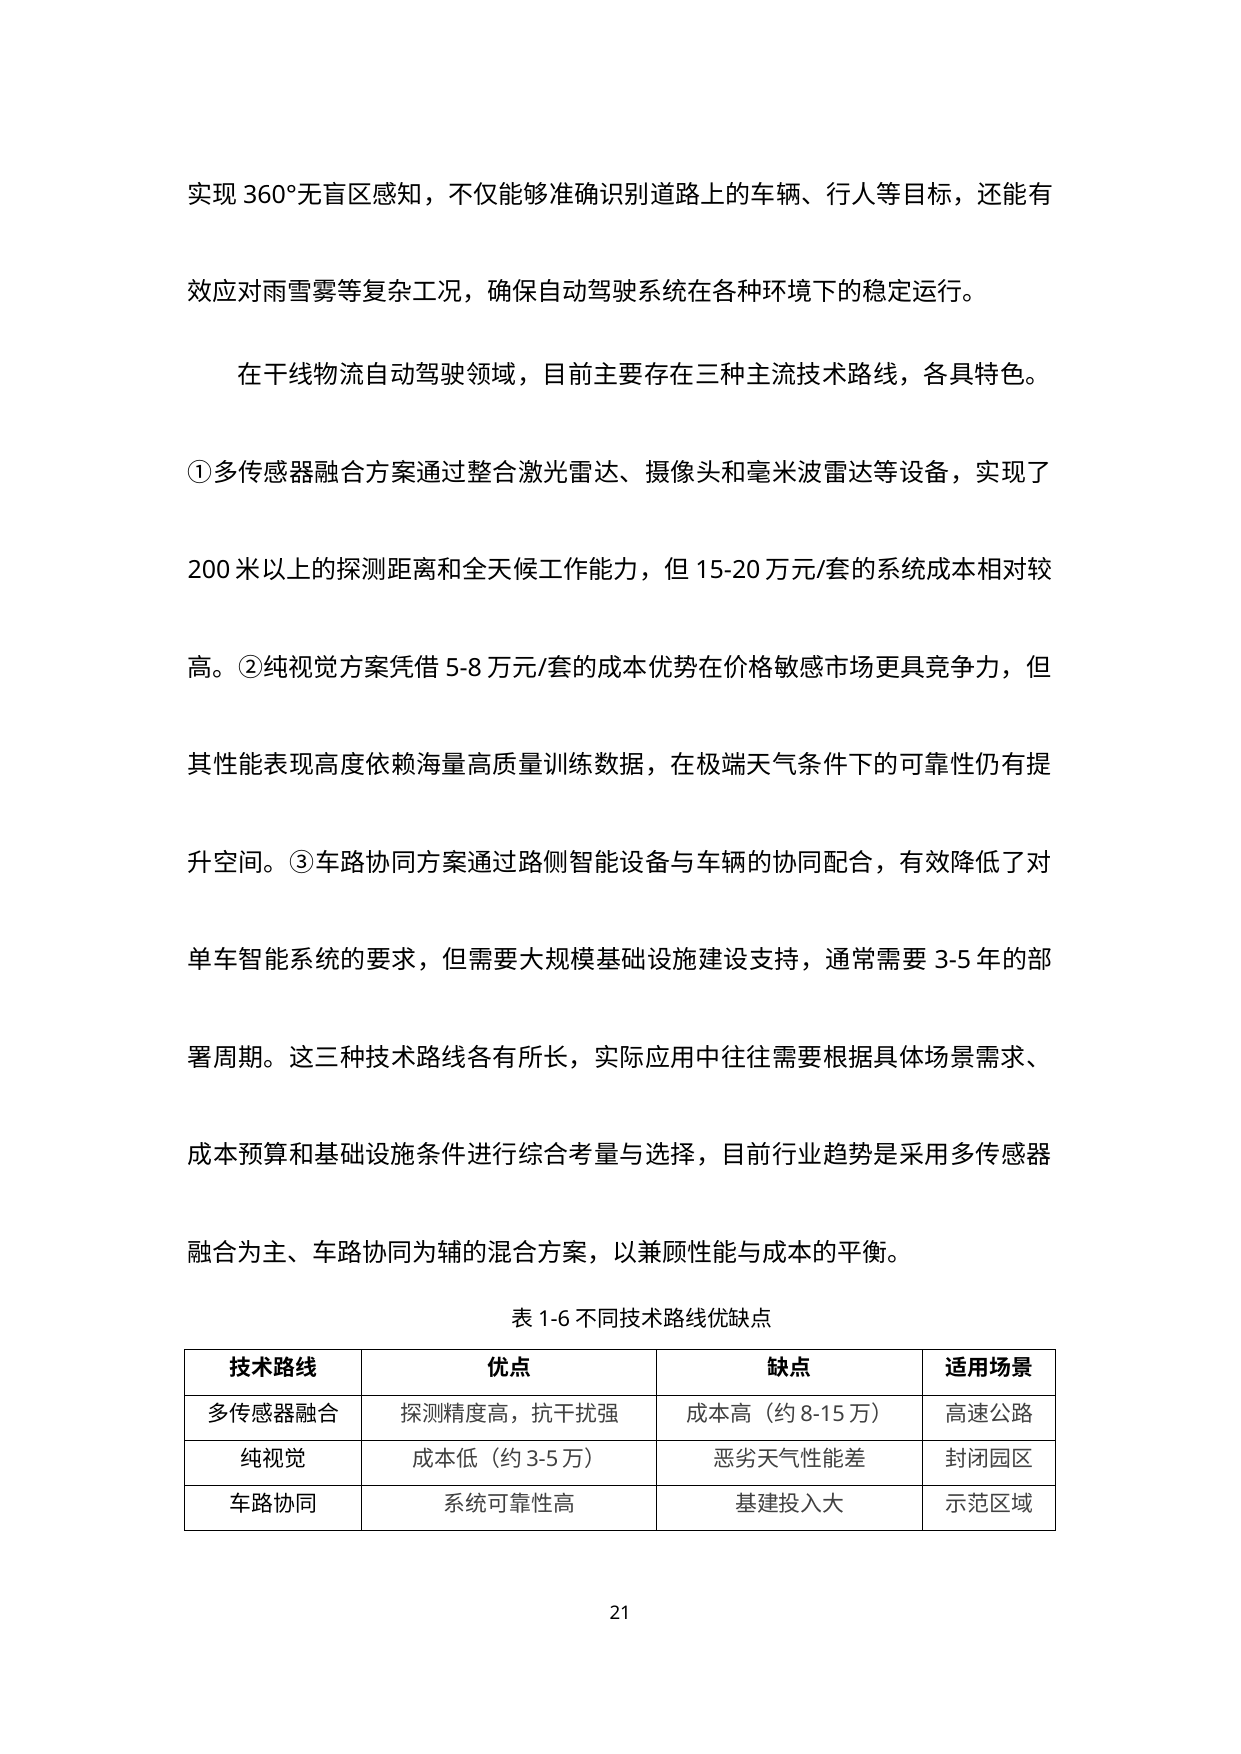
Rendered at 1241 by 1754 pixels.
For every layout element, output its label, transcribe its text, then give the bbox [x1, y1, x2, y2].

table_cell 高速公路 [923, 1396, 1055, 1440]
table_cell 成本低（约3-5万） [362, 1441, 656, 1485]
table_header 缺点 [657, 1350, 922, 1394]
table_cell 基建投入大 [657, 1486, 922, 1530]
table_header 适用场景 [923, 1350, 1055, 1394]
table_header 技术路线 [185, 1350, 361, 1394]
table_cell 探测精度高，抗干扰强 [362, 1396, 656, 1440]
table_cell 多传感器融合 [185, 1396, 361, 1440]
table_header 优点 [362, 1350, 656, 1394]
table_cell 系统可靠性高 [362, 1486, 656, 1530]
table_cell 成本高（约8-15万） [657, 1396, 922, 1440]
text 在干线物流自动驾驶领域，目前主要存在三种主流技术路线，各具特色。①多传感器融合方案通过整合激光雷达、摄像头和毫米波雷达等设备，实现了200米以上的探测距离和全天候工作能力，但15-20万元/套的系统成本相对较高。②纯视觉方案凭借5-8万元/套的成本优势在价格敏感市场更具竞争力，但其性能表现高度依赖海量高质量训练数据，在极端天气条件下的可靠性仍有提升空间。③车路协同方案通过路侧智能设备与车辆的协同配合，有效降低了对单车智能系统的要求，但需要大规模基础设施建设支持，通常需要3-5年的部署周期。这三种技术路线各有所长，实际应用中往往需要根据具体场景需求、成本预算和基础设施条件进行综合考量与选择，目前行业趋势是采用多传感器融合为主、车路协同为辅的混合方案，以兼顾性能与成本的平衡。 [187, 340, 1053, 1283]
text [187, 160, 1053, 322]
text 表1-6 不同技术路线优缺点 [187, 1301, 1053, 1333]
table_cell 恶劣天气性能差 [657, 1441, 922, 1485]
table_cell 车路协同 [185, 1486, 361, 1530]
table_cell 纯视觉 [185, 1441, 361, 1485]
table_cell 示范区域 [923, 1486, 1055, 1530]
table_cell 封闭园区 [923, 1441, 1055, 1485]
